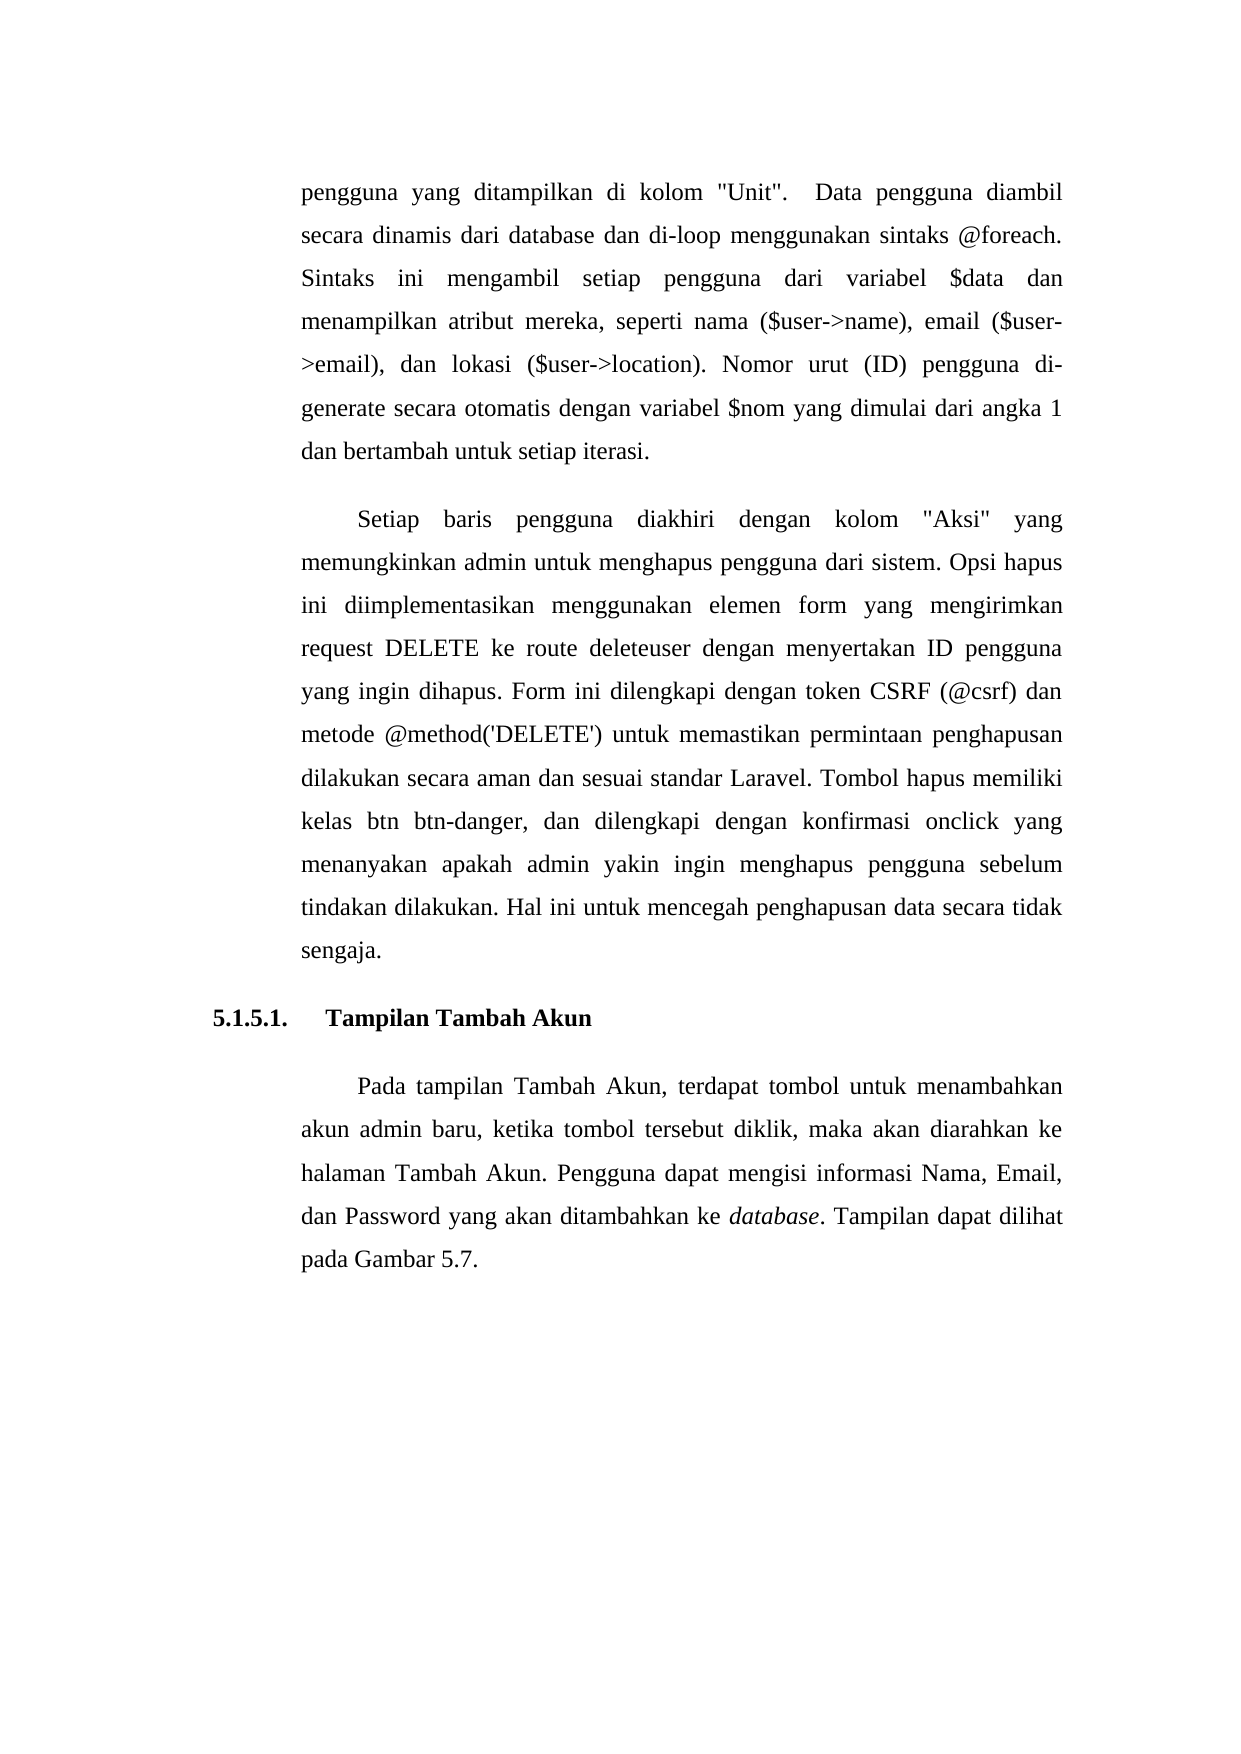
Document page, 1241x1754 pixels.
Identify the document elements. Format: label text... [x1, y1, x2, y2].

text Pada tampilan Tambah Akun, terdapat tombol untuk menambahkan akun admin baru, ketika tombol tersebut diklik, maka akan diarahkan ke halaman Tambah Akun. Pengguna dapat mengisi informasi Nama, Email, dan Password yang akan ditambahkan ke database. Tampilan dapat dilihat pada Gambar 5.7. [301, 1071, 1063, 1273]
text Setiap baris pengguna diakhiri dengan kolom "Aksi" yang memungkinkan admin untuk menghapus pengguna dari sistem. Opsi hapus ini diimplementasikan menggunakan elemen form yang mengirimkan request DELETE ke route deleteuser dengan menyertakan ID pengguna yang ingin dihapus. Form ini dilengkapi dengan token CSRF (@csrf) dan metode @method('DELETE') untuk memastikan permintaan penghapusan dilakukan secara aman dan sesuai standar Laravel. Tombol hapus memiliki kelas btn btn-danger, dan dilengkapi dengan konfirmasi onclick yang menanyakan apakah admin yakin ingin menghapus pengguna sebelum tindakan dilakukan. Hal ini untuk mencegah penghapusan data secara tidak sengaja. [301, 504, 1063, 964]
subtitle Tampilan Tambah Akun [288, 1003, 1063, 1032]
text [301, 177, 1063, 464]
